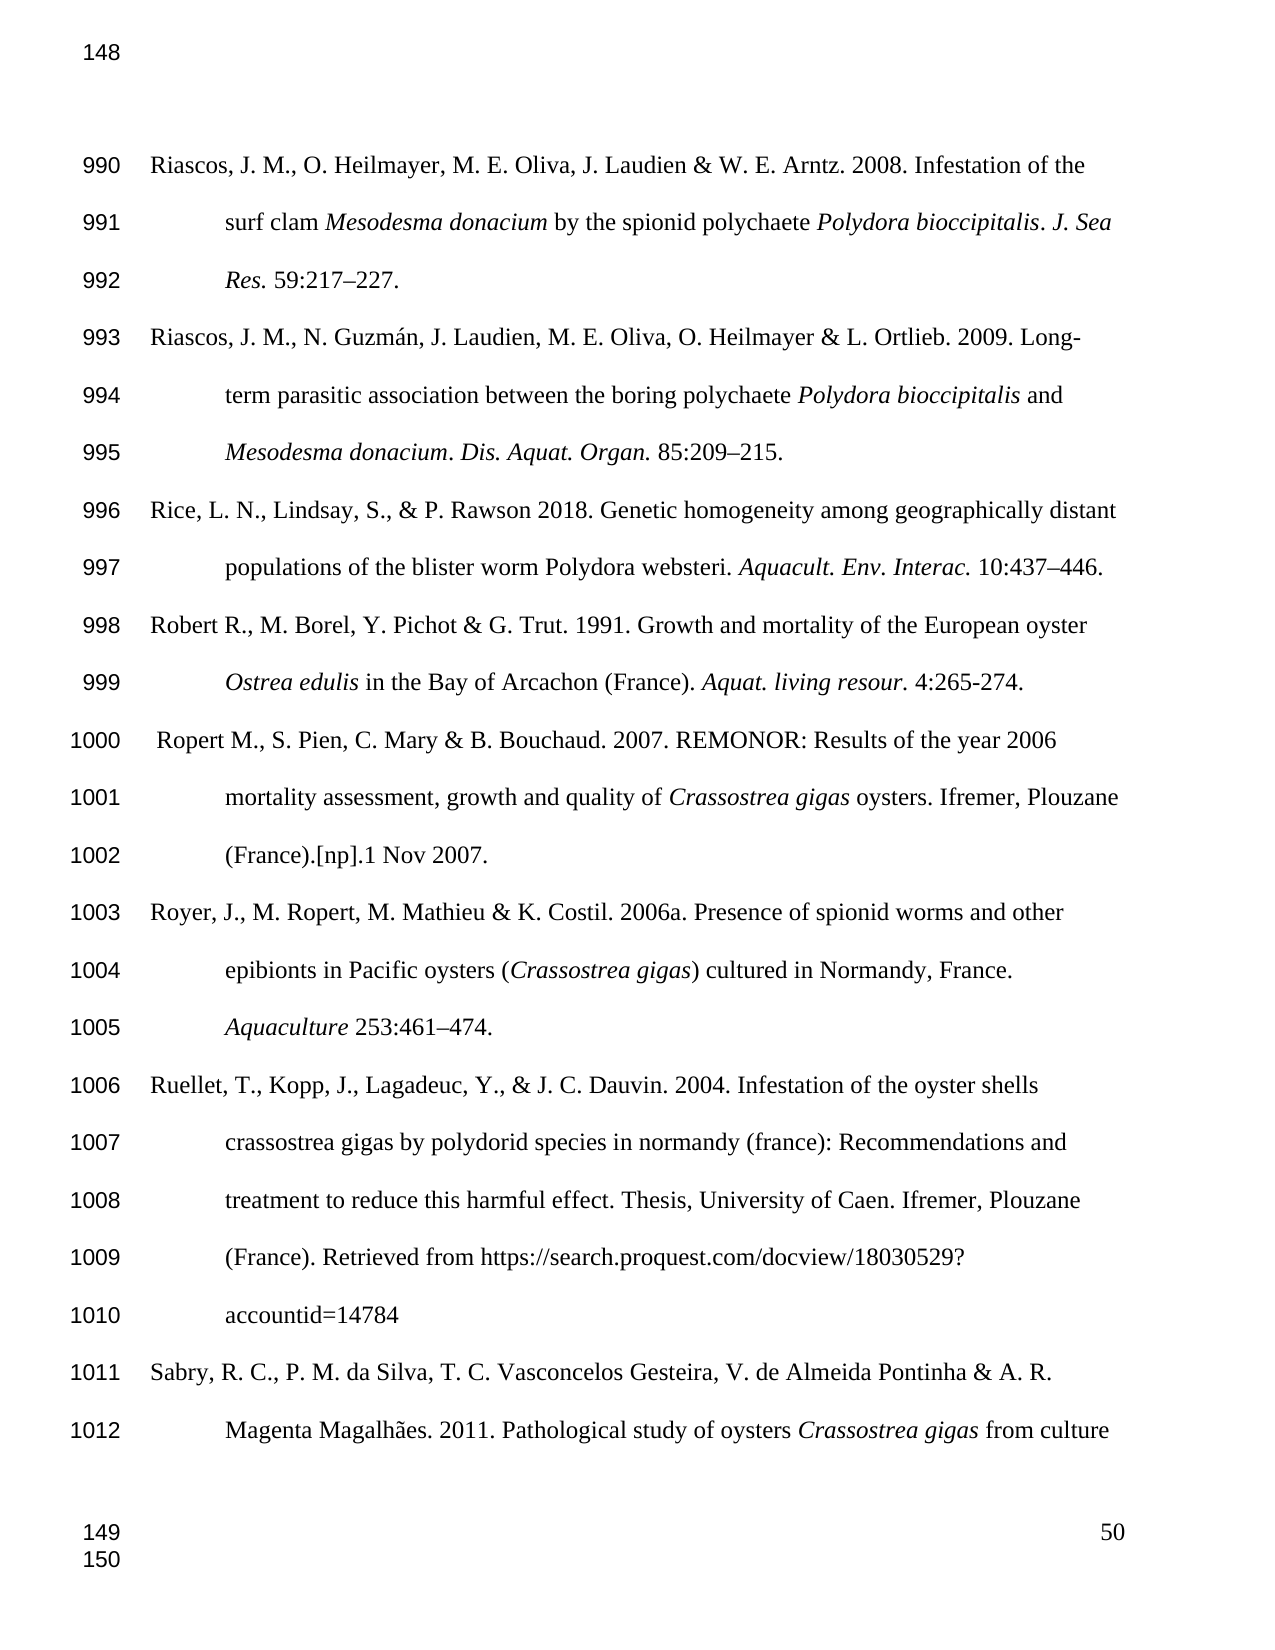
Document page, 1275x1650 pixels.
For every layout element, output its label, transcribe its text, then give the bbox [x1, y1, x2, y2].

text Riascos, J. M., O. Heilmayer, M. E. Oliva, J. Laudien & W. E. Arntz. 2008. Infestation of the surf clam Mesodesma donacium by the spionid polychaete Polydora bioccipitalis. J. Sea Res. 59:217–227. [150, 150, 1125, 294]
text Riascos, J. M., N. Guzmán, J. Laudien, M. E. Oliva, O. Heilmayer & L. Ortlieb. 2009. Long-term parasitic association between the boring polychaete Polydora bioccipitalis and Mesodesma donacium. Dis. Aquat. Organ. 85:209–215. [150, 322, 1125, 466]
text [150, 1357, 1125, 1444]
text Ropert M., S. Pien, C. Mary & B. Bouchaud. 2007. REMONOR: Results of the year 2006 mortality assessment, growth and quality of Crassostrea gigas oysters. Ifremer, Plouzane (France).[np].1 Nov 2007. [150, 725, 1125, 869]
text Ruellet, T., Kopp, J., Lagadeuc, Y., & J. C. Dauvin. 2004. Infestation of the oyster shells crassostrea gigas by polydorid species in normandy (france): Recommendations and treatment to reduce this harmful effect. Thesis, University of Caen. Ifremer, Plouzane (France). Retrieved from https://search.proquest.com/docview/18030529?accountid=14784 [150, 1070, 1125, 1329]
text Rice, L. N., Lindsay, S., & P. Rawson 2018. Genetic homogeneity among geographically distant populations of the blister worm Polydora websteri. Aquacult. Env. Interac. 10:437–446. [150, 495, 1125, 581]
text Royer, J., M. Ropert, M. Mathieu & K. Costil. 2006a. Presence of spionid worms and other epibionts in Pacific oysters (Crassostrea gigas) cultured in Normandy, France. Aquaculture 253:461–474. [150, 897, 1125, 1041]
text Robert R., M. Borel, Y. Pichot & G. Trut. 1991. Growth and mortality of the European oyster Ostrea edulis in the Bay of Arcachon (France). Aquat. living resour. 4:265-274. [150, 610, 1125, 696]
